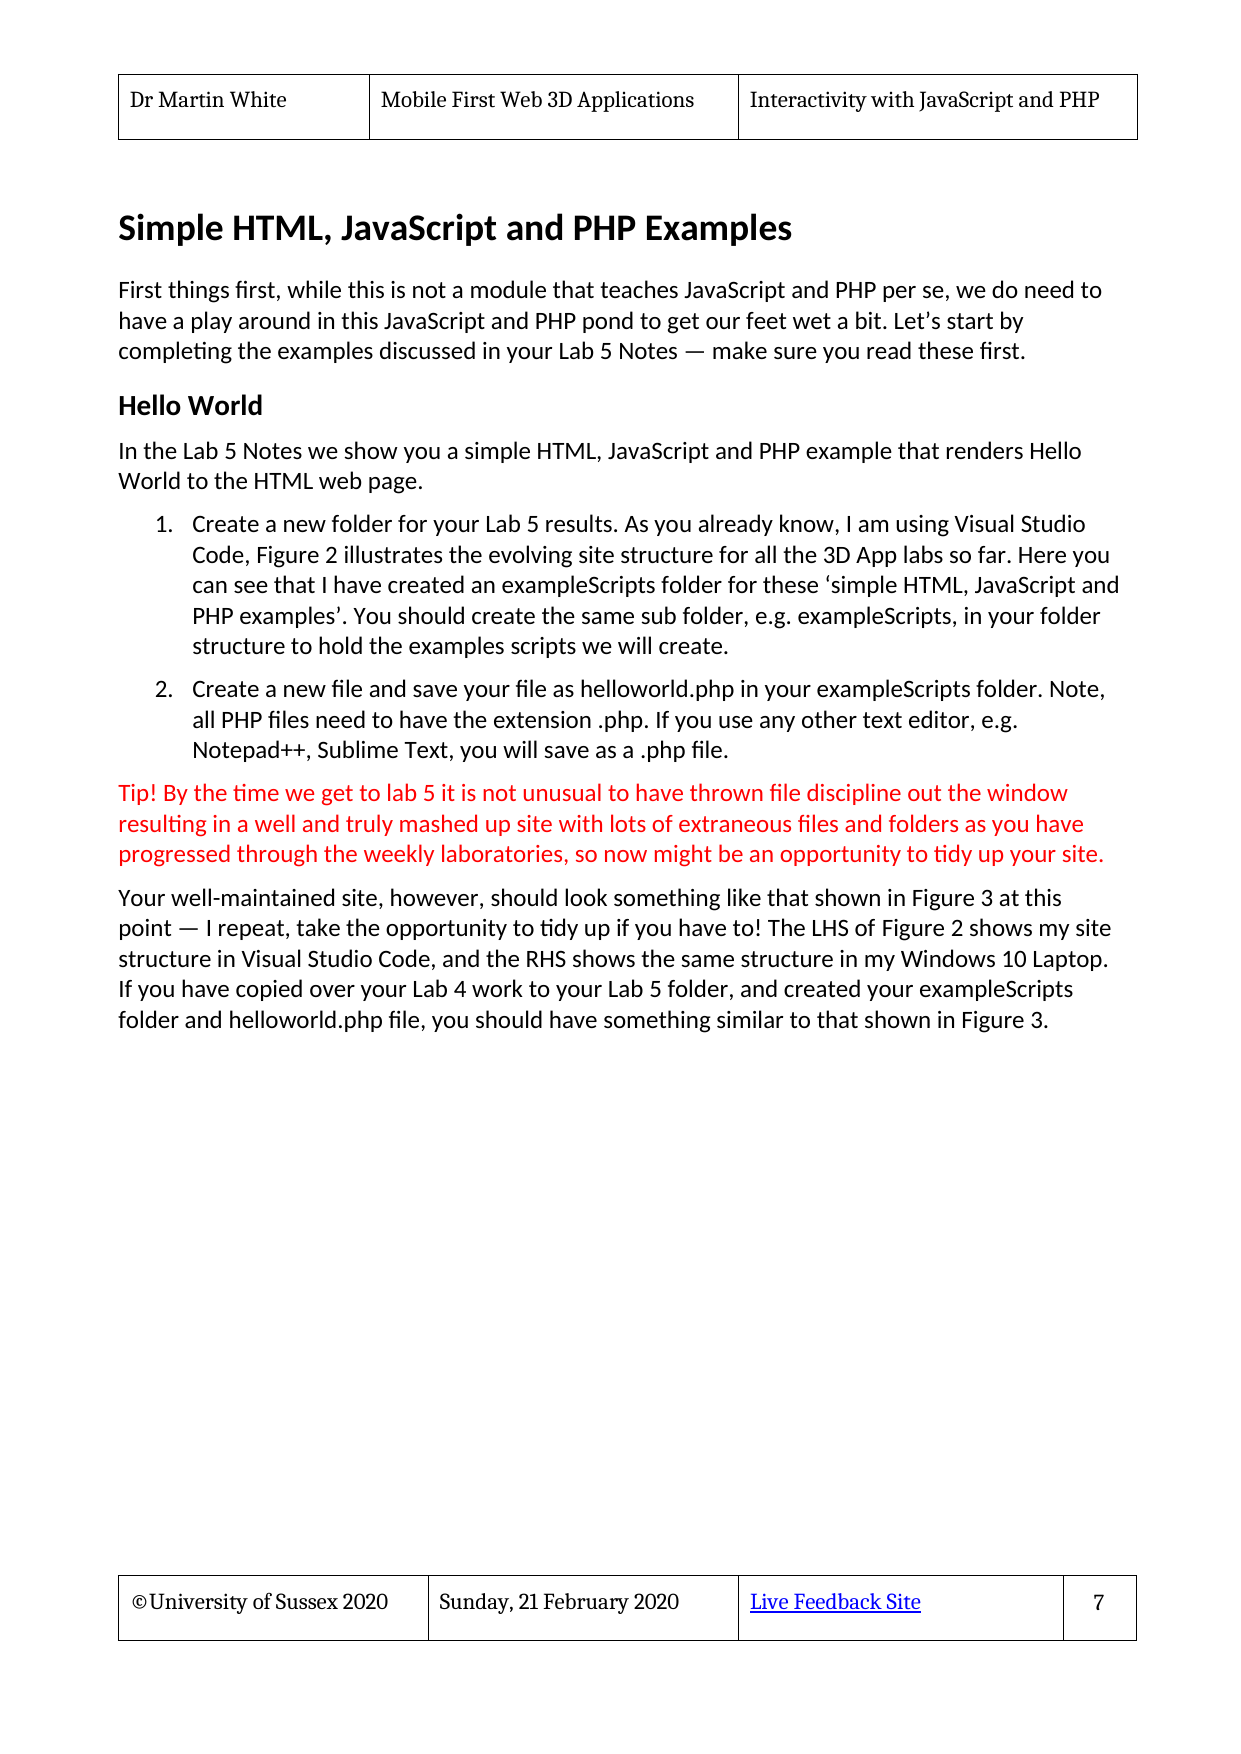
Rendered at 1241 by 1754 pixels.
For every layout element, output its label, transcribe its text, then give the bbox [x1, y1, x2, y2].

subtitle Hello World [118, 387, 1122, 422]
text Your well-maintained site, however, should look something like that shown in Figure 3 at this point — I repeat, take the opportunity to tidy up if you have to! The LHS of Figure 2 shows my site structure in Visual Studio Code, and the RHS shows the same structure in my Windows 10 Laptop. If you have copied over your Lab 4 work to your Lab 5 folder, and created your exampleScripts folder and helloworld.php file, you should have something similar to that shown in Figure 3. [118, 882, 1122, 1034]
text Tip! By the time we get to lab 5 it is not unusual to have thrown file discipline out the window resulting in a well and truly mashed up site with lots of extraneous files and folders as you have progressed through the weekly laboratories, so now might be an opportunity to tidy up your site. [118, 778, 1122, 869]
subtitle Simple HTML, JavaScript and PHP Examples [118, 203, 1122, 249]
text In the Lab 5 Notes we show you a simple HTML, JavaScript and PHP example that renders Hello World to the HTML web page. [118, 435, 1122, 496]
text First things first, while this is not a module that teaches JavaScript and PHP per se, we do need to have a play around in this JavaScript and PHP pond to get our feet wet a bit. Let’s start by completing the examples discussed in your Lab 5 Notes — make sure you read these first. [118, 274, 1122, 366]
list Create a new folder for your Lab 5 results. As you already know, I am using Visual Studio Code, Figure 2 illustrates the evolving site structure for all the 3D App labs so far. Here you can see that I have created an exampleScripts folder for these ‘simple HTML, JavaScript and PHP examples’. You should create the same sub folder, e.g. exampleScripts, in your folder structure to hold the examples scripts we will create. [154, 508, 1122, 661]
list Create a new file and save your file as helloworld.php in your exampleScripts folder. Note, all PHP files need to have the extension .php. If you use any other text editor, e.g. Notepad++, Sublime Text, you will save as a .php file. [154, 673, 1122, 765]
